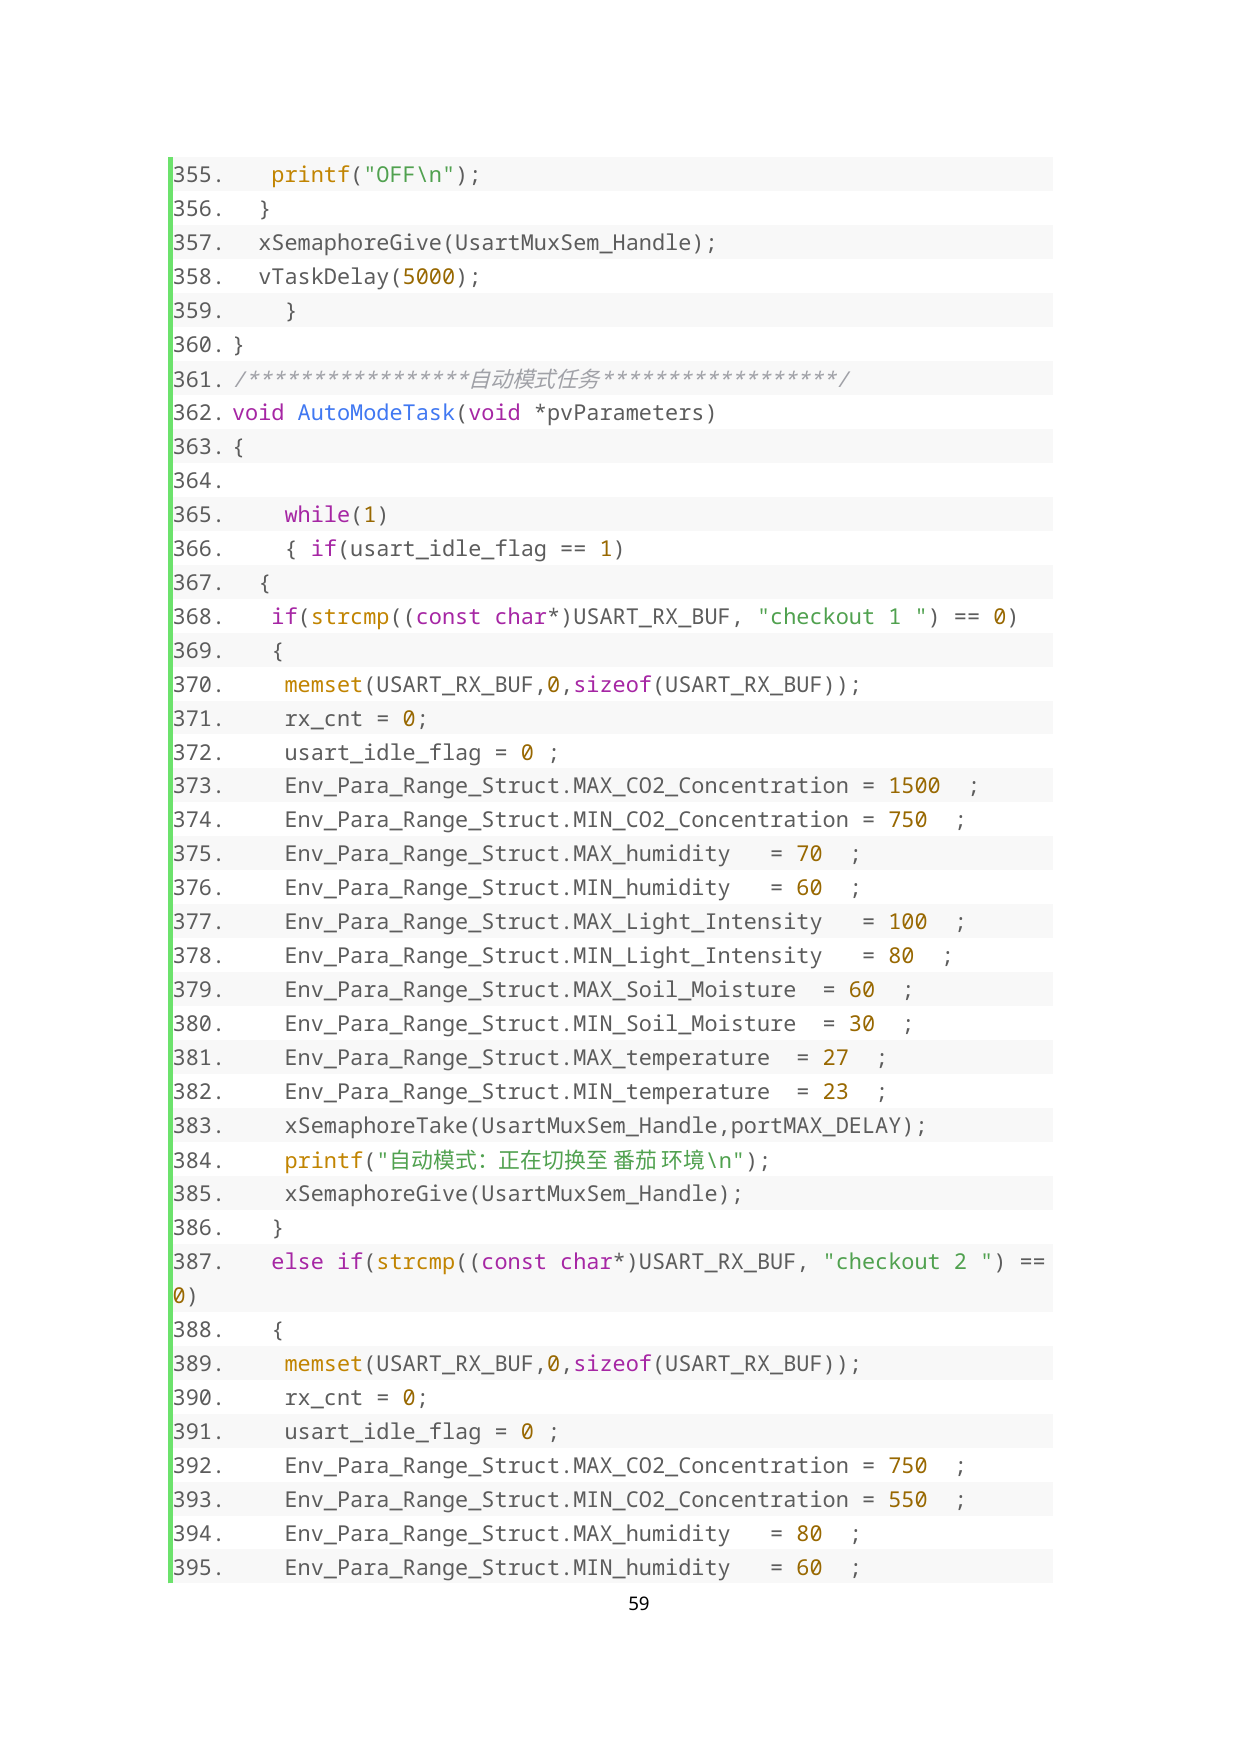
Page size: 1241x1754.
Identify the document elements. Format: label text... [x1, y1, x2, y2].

list memset(USART_RX_BUF,0,sizeof(USART_RX_BUF)); [173, 667, 1053, 701]
list } [173, 191, 1053, 225]
list printf("OFF\n"); [173, 157, 1053, 191]
list rx_cnt = 0; [173, 1380, 1053, 1414]
list memset(USART_RX_BUF,0,sizeof(USART_RX_BUF)); [173, 1346, 1053, 1380]
list Env_Para_Range_Struct.MIN_Light_Intensity = 80 ; [173, 938, 1053, 972]
list usart_idle_flag = 0 ; [173, 1414, 1053, 1448]
list Env_Para_Range_Struct.MIN_humidity = 60 ; [173, 1549, 1053, 1583]
list Env_Para_Range_Struct.MAX_CO2_Concentration = 750 ; [173, 1448, 1053, 1482]
list { [173, 565, 1053, 599]
list vTaskDelay(5000); [173, 259, 1053, 293]
list Env_Para_Range_Struct.MAX_temperature = 27 ; [173, 1040, 1053, 1074]
list void AutoModeTask(void *pvParameters) [173, 395, 1053, 429]
list else if(strcmp((const char*)USART_RX_BUF, "checkout 2 ") == 0) [173, 1244, 1053, 1312]
list { if(usart_idle_flag == 1) [173, 531, 1053, 565]
list Env_Para_Range_Struct.MAX_humidity = 70 ; [173, 836, 1053, 870]
list rx_cnt = 0; [173, 701, 1053, 734]
list } [173, 327, 1053, 361]
list { [173, 633, 1053, 667]
list Env_Para_Range_Struct.MAX_humidity = 80 ; [173, 1516, 1053, 1549]
list xSemaphoreGive(UsartMuxSem_Handle); [173, 1176, 1053, 1210]
list if(strcmp((const char*)USART_RX_BUF, "checkout 1 ") == 0) [173, 599, 1053, 633]
list usart_idle_flag = 0 ; [173, 734, 1053, 768]
list } [173, 293, 1053, 327]
list /*****************自动模式任务******************/ [173, 361, 1053, 395]
list Env_Para_Range_Struct.MIN_CO2_Concentration = 750 ; [173, 802, 1053, 836]
list Env_Para_Range_Struct.MAX_Light_Intensity = 100 ; [173, 904, 1053, 938]
list Env_Para_Range_Struct.MIN_CO2_Concentration = 550 ; [173, 1482, 1053, 1516]
list xSemaphoreGive(UsartMuxSem_Handle); [173, 225, 1053, 259]
list Env_Para_Range_Struct.MAX_CO2_Concentration = 1500 ; [173, 768, 1053, 802]
list { [173, 429, 1053, 463]
list printf("自动模式：正在切换至 番茄 环境\n"); [173, 1142, 1053, 1176]
list Env_Para_Range_Struct.MIN_Soil_Moisture = 30 ; [173, 1006, 1053, 1040]
list Env_Para_Range_Struct.MAX_Soil_Moisture = 60 ; [173, 972, 1053, 1006]
list Env_Para_Range_Struct.MIN_humidity = 60 ; [173, 870, 1053, 904]
list Env_Para_Range_Struct.MIN_temperature = 23 ; [173, 1074, 1053, 1108]
list } [173, 1210, 1053, 1244]
list while(1) [173, 497, 1053, 531]
list { [173, 1312, 1053, 1346]
list xSemaphoreTake(UsartMuxSem_Handle,portMAX_DELAY); [173, 1108, 1053, 1142]
